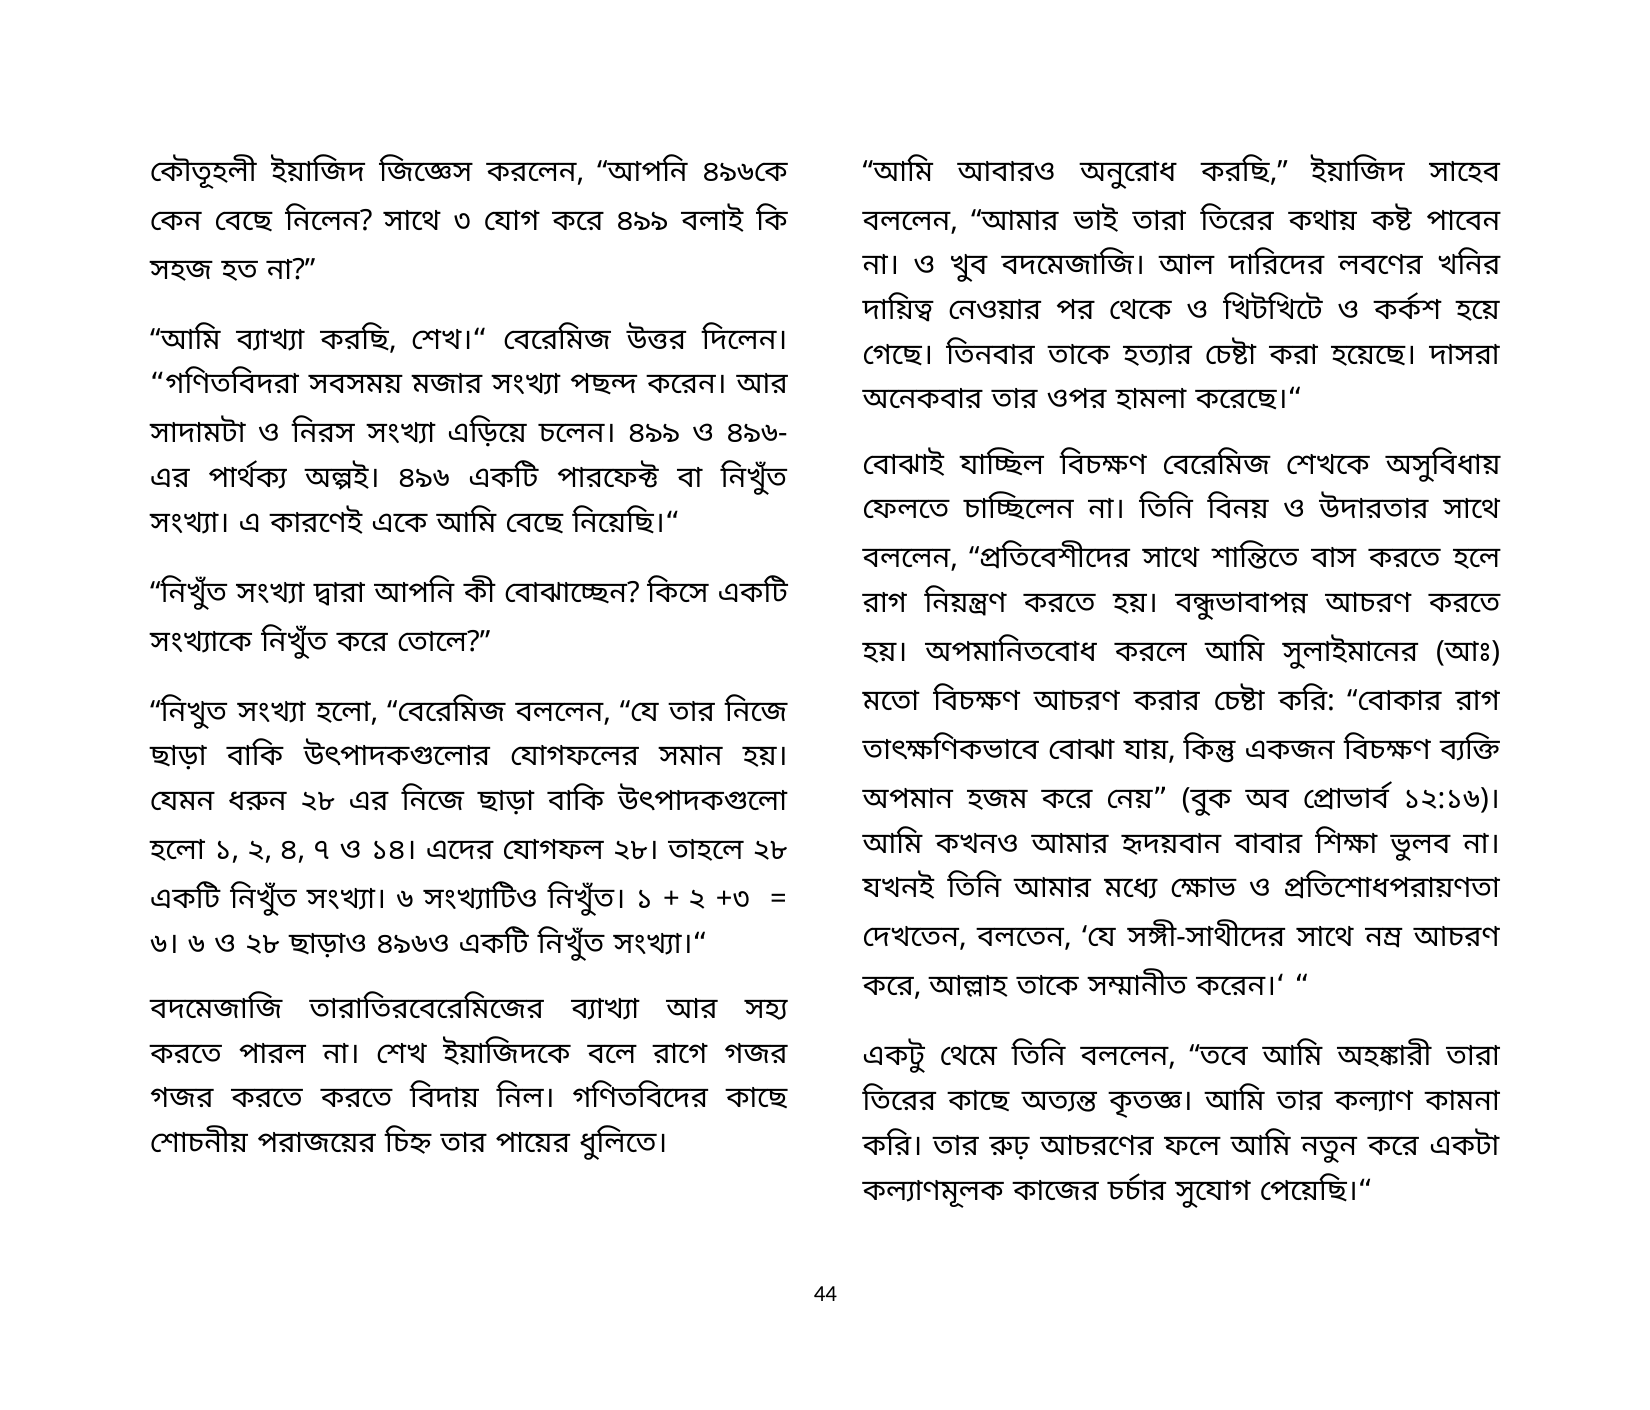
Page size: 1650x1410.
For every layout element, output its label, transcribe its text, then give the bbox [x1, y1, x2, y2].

text কৌতূহলী ইয়াজিদ জিজ্ঞেস করলেন, “আপনি ৪৯৬কে কেন বেছে নিলেন? সাথে ৩ যোগ করে ৪৯৯ বলাই কি সহজ হত না?” [150, 150, 787, 291]
text একটু থেমে তিনি বললেন, “তবে আমি অহঙ্কারী তারা তিরের কাছে অত্যন্ত কৃতজ্ঞ। আমি তার কল্যাণ কামনা করি। তার রুঢ় আচরণের ফলে আমি নতুন করে একটা কল্যাণমূলক কাজের চর্চার সুযোগ পেয়েছি।“ [862, 1035, 1500, 1212]
text “আমি আবারও অনুরোধ করছি,” ইয়াজিদ সাহেব বললেন, “আমার ভাই তারা তিরের কথায় কষ্ট পাবেন না। ও খুব বদমেজাজি। আল দারিদের লবণের খনির দায়িত্ব নেওয়ার পর থেকে ও খিটখিটে ও কর্কশ হয়ে গেছে। তিনবার তাকে হত্যার চেষ্টা করা হয়েছে। দাসরা অনেকবার তার ওপর হামলা করেছে।“ [862, 150, 1500, 421]
text বদমেজাজি তারাতিরবেরেমিজের ব্যাখ্যা আর সহ্য করতে পারল না। শেখ ইয়াজিদকে বলে রাগে গজর গজর করতে করতে বিদায় নিল। গণিতবিদের কাছে শোচনীয় পরাজয়ের চিহ্ন তার পায়ের ধুলিতে। [150, 992, 787, 1164]
text “নিখুত সংখ্যা হলো, “বেরেমিজ বললেন, “যে তার নিজে ছাড়া বাকি উৎপাদকগুলোর যোগফলের সমান হয়। যেমন ধরুন ২৮ এর নিজে ছাড়া বাকি উৎপাদকগুলো হলো ১, ২, ৪, ৭ ও ১৪। এদের যোগফল ২৮। তাহলে ২৮ একটি নিখুঁত সংখ্যা। ৬ সংখ্যাটিও নিখুঁত। ১ + ২ +৩ = ৬। ৬ ও ২৮ ছাড়াও ৪৯৬ও একটি নিখুঁত সংখ্যা।“ [150, 690, 787, 965]
text “আমি ব্যাখ্যা করছি, শেখ।“ বেরেমিজ উত্তর দিলেন। “গণিতবিদরা সবসময় মজার সংখ্যা পছন্দ করেন। আর সাদামটা ও নিরস সংখ্যা এড়িয়ে চলেন। ৪৯৯ ও ৪৯৬-এর পার্থক্য অল্পই। ৪৯৬ একটি পারফেক্ট বা নিখুঁত সংখ্যা। এ কারণেই একে আমি বেছে নিয়েছি।“ [150, 318, 787, 544]
text বোঝাই যাচ্ছিল বিচক্ষণ বেরেমিজ শেখকে অসুবিধায় ফেলতে চাচ্ছিলেন না। তিনি বিনয় ও উদারতার সাথে বললেন, “প্রতিবেশীদের সাথে শান্তিতে বাস করতে হলে রাগ নিয়ন্ত্রণ করতে হয়। বন্ধুভাবাপন্ন আচরণ করতে হয়। অপমানিতবোধ করলে আমি সুলাইমানের (আঃ) মতো বিচক্ষণ আচরণ করার চেষ্টা করি: “বোকার রাগ তাৎক্ষণিকভাবে বোঝা যায়, কিন্তু একজন বিচক্ষণ ব্যক্তি অপমান হজম করে নেয়” (বুক অব প্রোভার্ব ১২:১৬)। আমি কখনও আমার হৃদয়বান বাবার শিক্ষা ভুলব না। যখনই তিনি আমার মধ্যে ক্ষোভ ও প্রতিশোধপরায়ণতা দেখতেন, বলতেন, ‘যে সঙ্গী-সাথীদের সাথে নম্র আচরণ করে, আল্লাহ তাকে সম্মানীত করেন।‘ “ [862, 447, 1500, 1007]
text “নিখুঁত সংখ্যা দ্বারা আপনি কী বোঝাচ্ছেন? কিসে একটি সংখ্যাকে নিখুঁত করে তোলে?” [150, 571, 787, 663]
